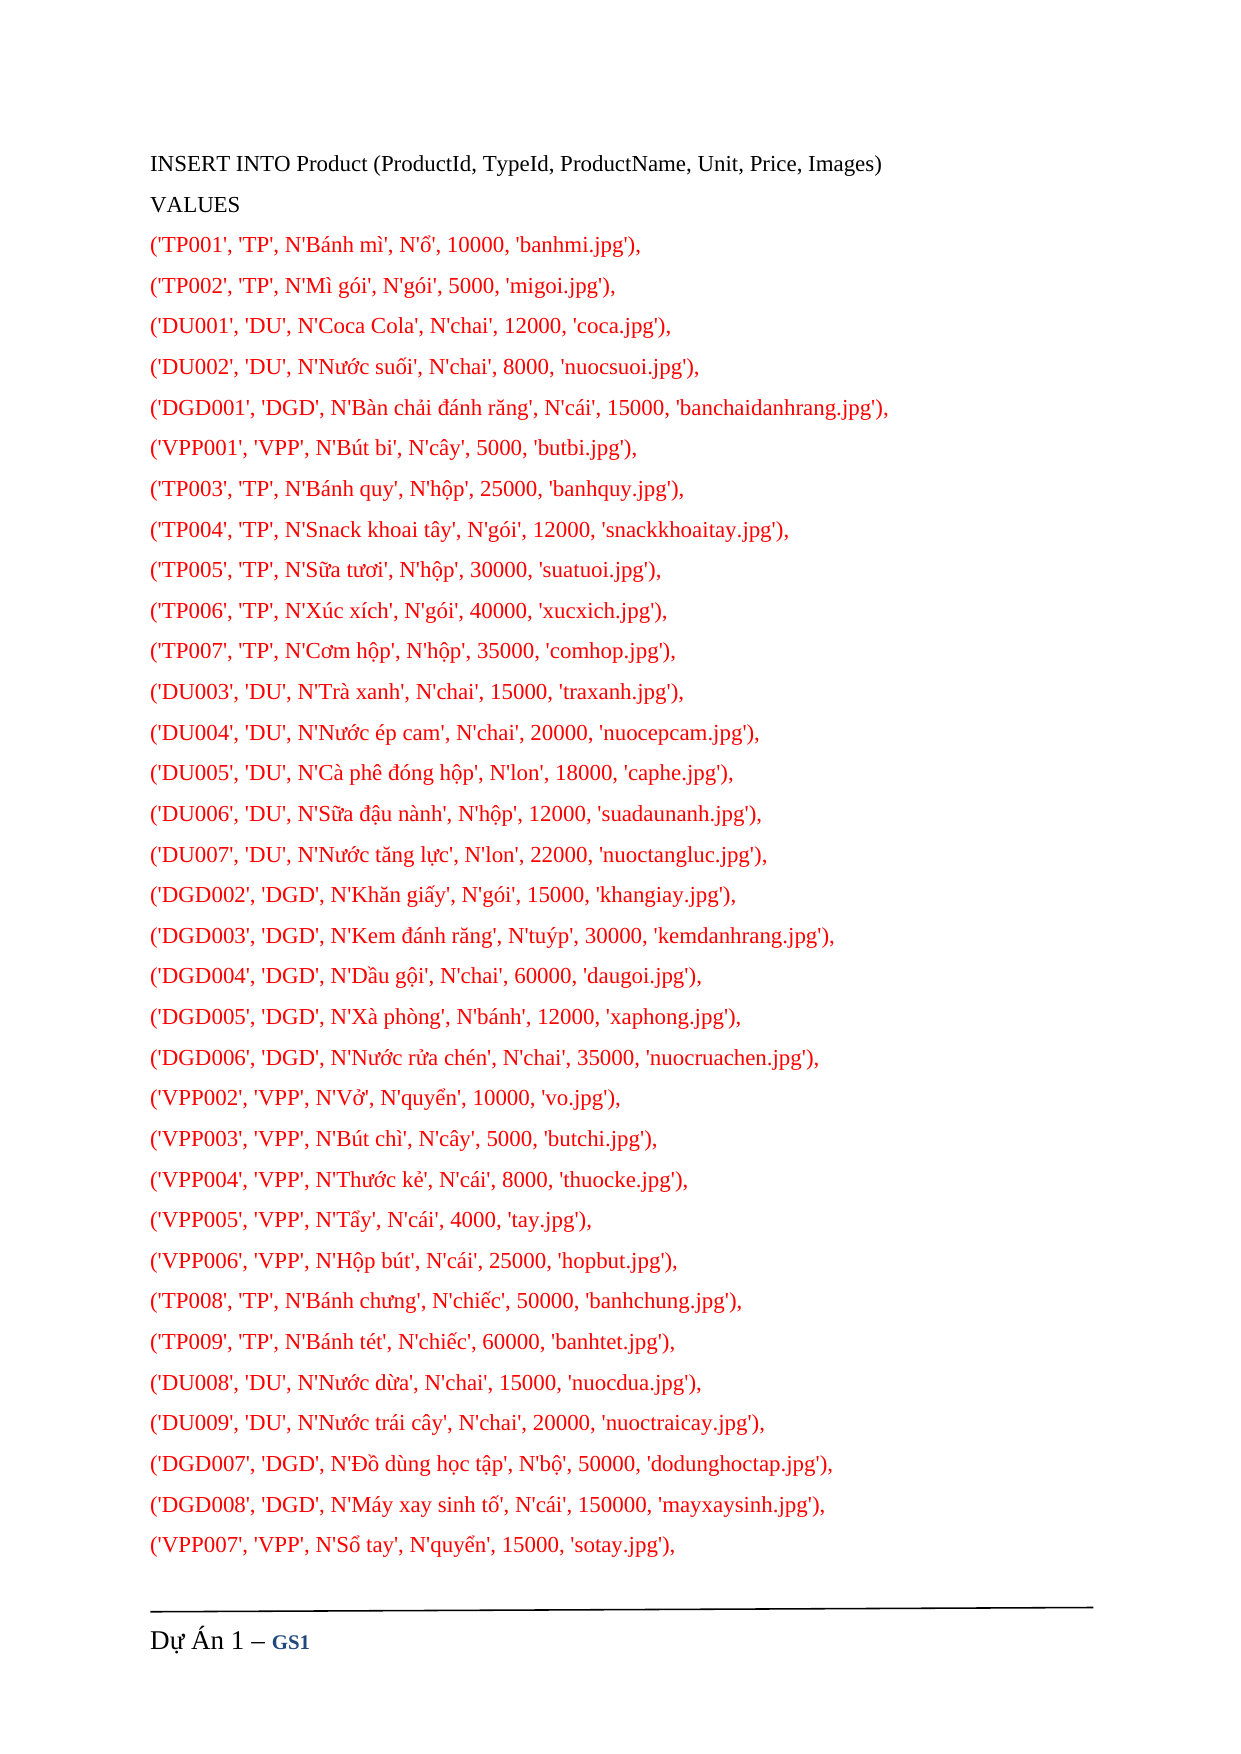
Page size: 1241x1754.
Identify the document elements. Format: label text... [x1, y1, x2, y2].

text ('VPP002', 'VPP', N'Vở', N'quyển', 10000, 'vo.jpg'), [150, 1084, 1090, 1111]
text ('DU005', 'DU', N'Cà phê đóng hộp', N'lon', 18000, 'caphe.jpg'), [150, 759, 1090, 786]
text ('DU006', 'DU', N'Sữa đậu nành', N'hộp', 12000, 'suadaunanh.jpg'), [150, 800, 1090, 826]
text ('DU009', 'DU', N'Nước trái cây', N'chai', 20000, 'nuoctraicay.jpg'), [150, 1409, 1090, 1436]
text ('VPP004', 'VPP', N'Thước kẻ', N'cái', 8000, 'thuocke.jpg'), [150, 1166, 1090, 1192]
text ('TP007', 'TP', N'Cơm hộp', N'hộp', 35000, 'comhop.jpg'), [150, 637, 1090, 664]
text ('TP003', 'TP', N'Bánh quy', N'hộp', 25000, 'banhquy.jpg'), [150, 475, 1090, 501]
text ('VPP005', 'VPP', N'Tẩy', N'cái', 4000, 'tay.jpg'), [150, 1206, 1090, 1233]
text ('DU003', 'DU', N'Trà xanh', N'chai', 15000, 'traxanh.jpg'), [150, 678, 1090, 704]
text ('DU007', 'DU', N'Nước tăng lực', N'lon', 22000, 'nuoctangluc.jpg'), [150, 841, 1090, 867]
text ('DGD001', 'DGD', N'Bàn chải đánh răng', N'cái', 15000, 'banchaidanhrang.jpg'), [150, 394, 1090, 420]
text ('TP006', 'TP', N'Xúc xích', N'gói', 40000, 'xucxich.jpg'), [150, 597, 1090, 623]
text ('DGD006', 'DGD', N'Nước rửa chén', N'chai', 35000, 'nuocruachen.jpg'), [150, 1044, 1090, 1070]
text ('DGD007', 'DGD', N'Đồ dùng học tập', N'bộ', 50000, 'dodunghoctap.jpg'), [150, 1450, 1090, 1476]
text ('DU002', 'DU', N'Nước suối', N'chai', 8000, 'nuocsuoi.jpg'), [150, 353, 1090, 379]
text ('VPP001', 'VPP', N'Bút bi', N'cây', 5000, 'butbi.jpg'), [150, 434, 1090, 461]
text ('TP009', 'TP', N'Bánh tét', N'chiếc', 60000, 'banhtet.jpg'), [150, 1328, 1090, 1354]
text ('DGD003', 'DGD', N'Kem đánh răng', N'tuýp', 30000, 'kemdanhrang.jpg'), [150, 922, 1090, 948]
text ('DGD008', 'DGD', N'Máy xay sinh tố', N'cái', 150000, 'mayxaysinh.jpg'), [150, 1491, 1090, 1517]
text ('VPP003', 'VPP', N'Bút chì', N'cây', 5000, 'butchi.jpg'), [150, 1125, 1090, 1151]
text ('DGD004', 'DGD', N'Dầu gội', N'chai', 60000, 'daugoi.jpg'), [150, 962, 1090, 989]
text INSERT INTO Product (ProductId, TypeId, ProductName, Unit, Price, Images) [150, 150, 1090, 176]
text VALUES [150, 191, 1090, 217]
text ('VPP007', 'VPP', N'Sổ tay', N'quyển', 15000, 'sotay.jpg'), [150, 1531, 1090, 1558]
text ('TP008', 'TP', N'Bánh chưng', N'chiếc', 50000, 'banhchung.jpg'), [150, 1287, 1090, 1314]
text ('DGD002', 'DGD', N'Khăn giấy', N'gói', 15000, 'khangiay.jpg'), [150, 881, 1090, 908]
text ('TP001', 'TP', N'Bánh mì', N'ổ', 10000, 'banhmi.jpg'), [150, 231, 1090, 258]
text ('DGD005', 'DGD', N'Xà phòng', N'bánh', 12000, 'xaphong.jpg'), [150, 1003, 1090, 1029]
text ('VPP006', 'VPP', N'Hộp bút', N'cái', 25000, 'hopbut.jpg'), [150, 1247, 1090, 1273]
text ('TP002', 'TP', N'Mì gói', N'gói', 5000, 'migoi.jpg'), [150, 272, 1090, 298]
text ('TP005', 'TP', N'Sữa tươi', N'hộp', 30000, 'suatuoi.jpg'), [150, 556, 1090, 583]
text ('TP004', 'TP', N'Snack khoai tây', N'gói', 12000, 'snackkhoaitay.jpg'), [150, 516, 1090, 542]
text ('DU004', 'DU', N'Nước ép cam', N'chai', 20000, 'nuocepcam.jpg'), [150, 719, 1090, 745]
text ('DU008', 'DU', N'Nước dừa', N'chai', 15000, 'nuocdua.jpg'), [150, 1369, 1090, 1395]
text ('DU001', 'DU', N'Coca Cola', N'chai', 12000, 'coca.jpg'), [150, 312, 1090, 339]
